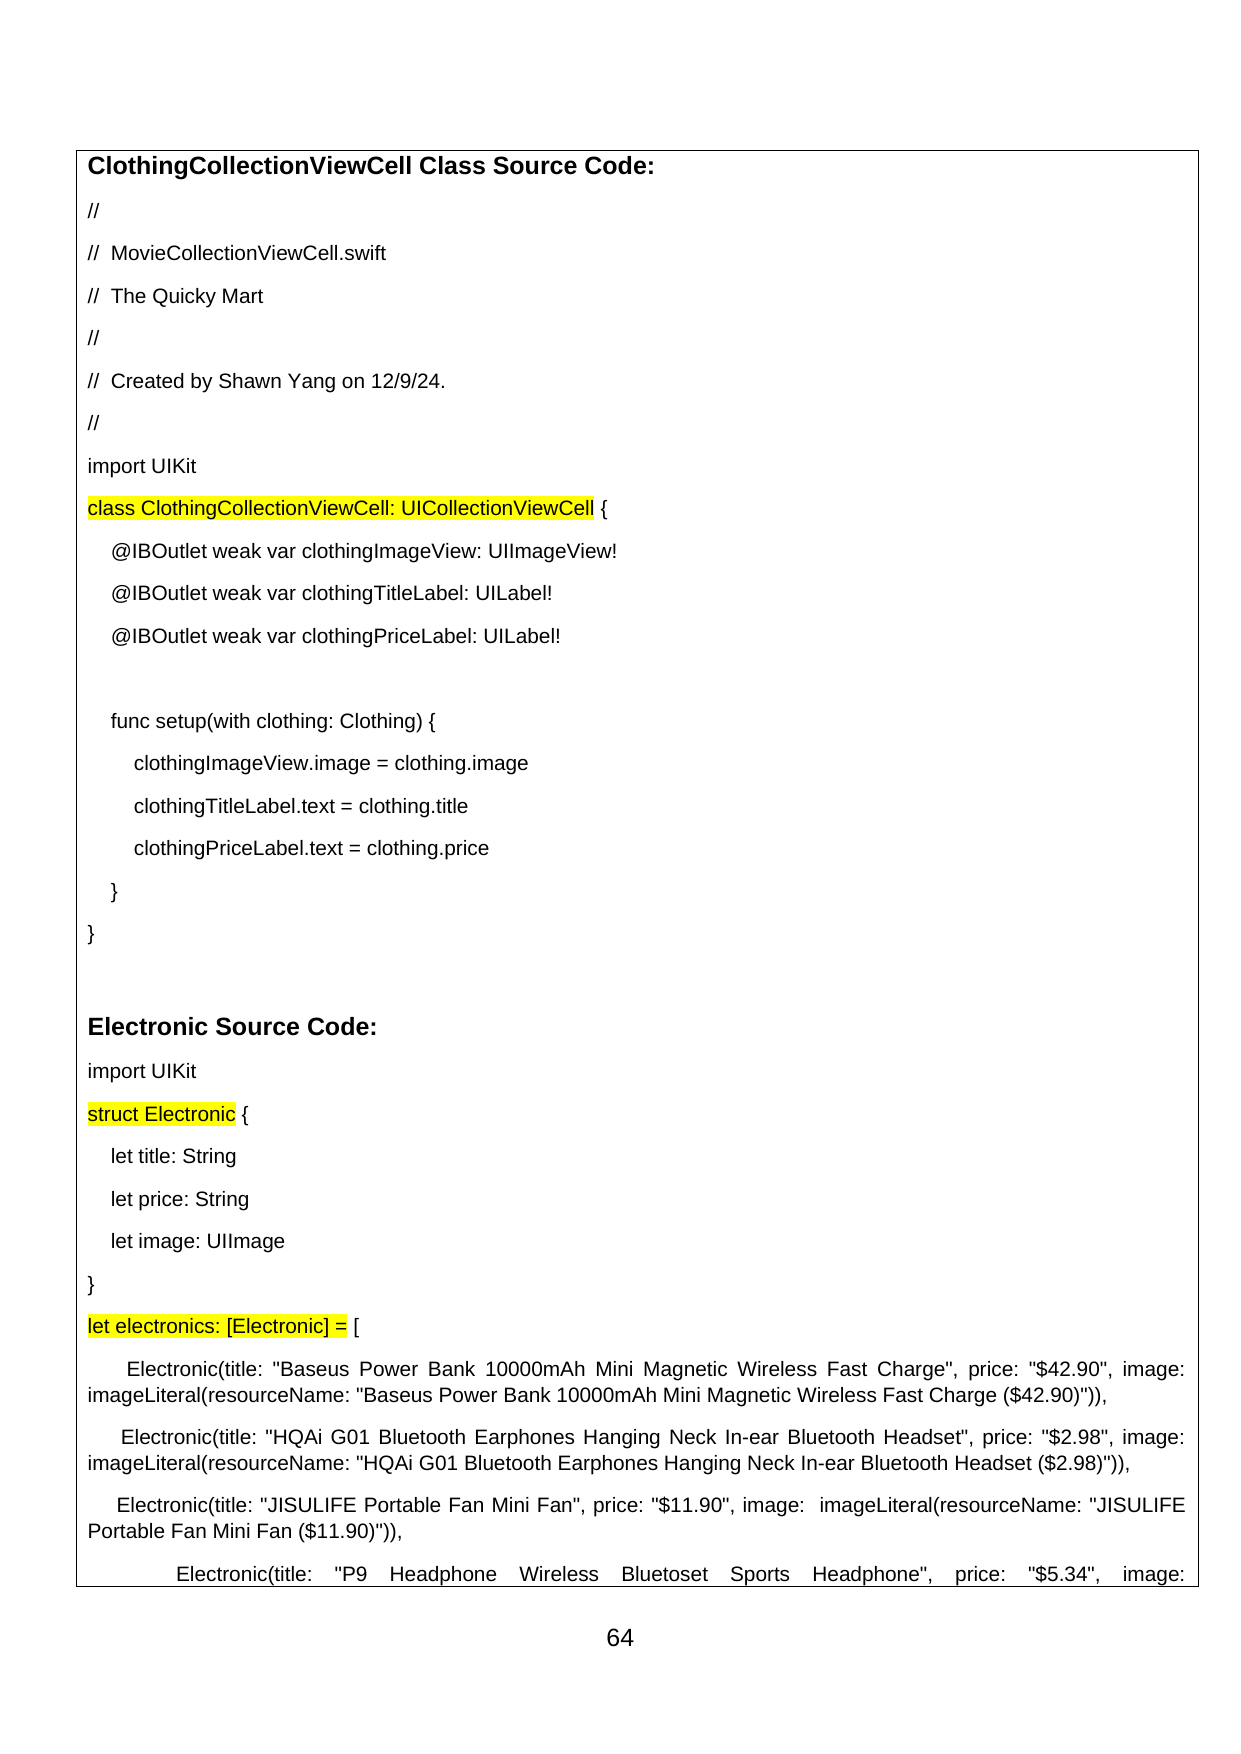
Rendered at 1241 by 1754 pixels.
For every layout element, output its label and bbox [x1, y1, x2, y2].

table_header [77, 151, 1198, 1586]
